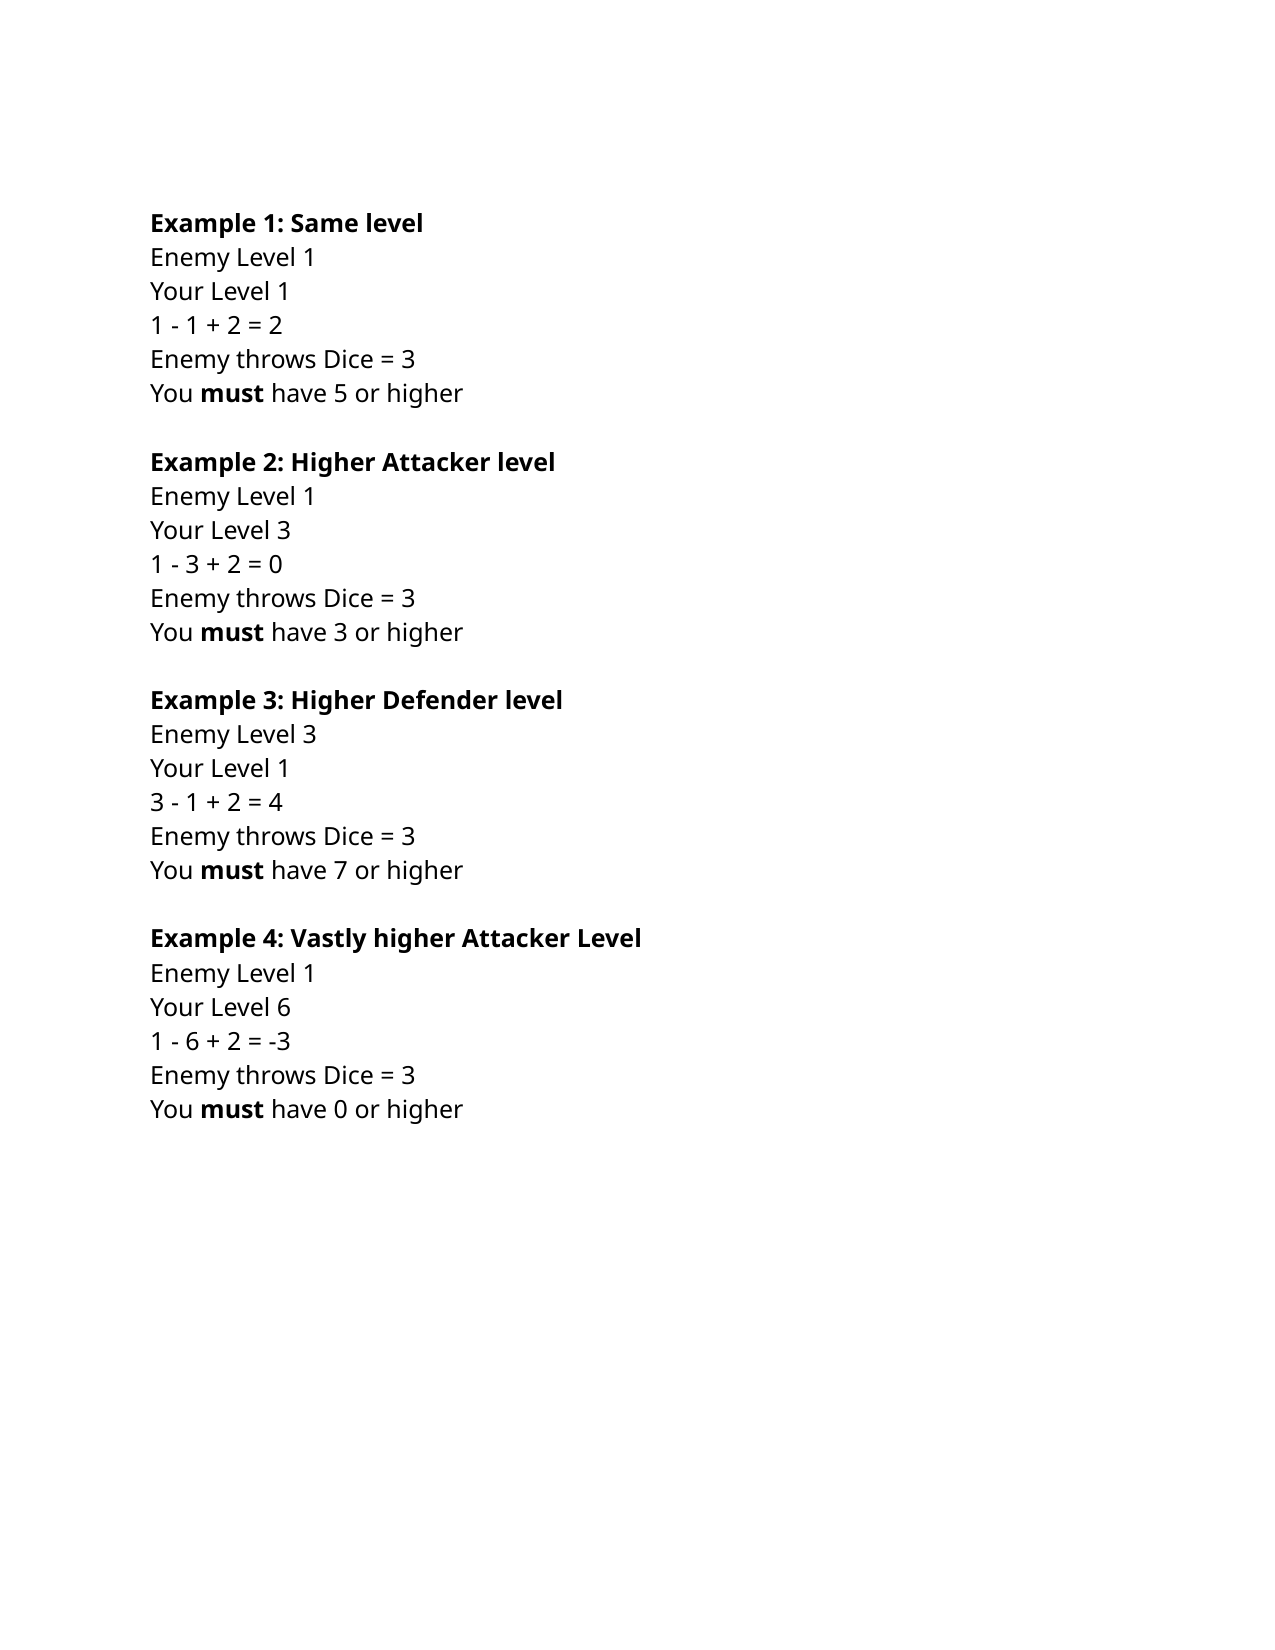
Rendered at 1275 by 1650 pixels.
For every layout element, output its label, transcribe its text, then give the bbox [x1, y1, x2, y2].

text You must have 0 or higher [150, 1091, 1125, 1126]
text Your Level 1 [150, 751, 1125, 785]
text Example 4: Vastly higher Attacker Level [150, 921, 1125, 955]
text Enemy Level 3 [150, 717, 1125, 751]
text Enemy throws Dice = 3 [150, 342, 1125, 376]
text Enemy Level 1 [150, 240, 1125, 274]
text Your Level 1 [150, 274, 1125, 308]
text You must have 5 or higher [150, 376, 1125, 410]
text Enemy throws Dice = 3 [150, 1057, 1125, 1091]
text Enemy throws Dice = 3 [150, 819, 1125, 853]
text 1 - 6 + 2 = -3 [150, 1023, 1125, 1057]
text Example 1: Same level [150, 206, 1125, 240]
text 1 - 3 + 2 = 0 [150, 546, 1125, 581]
text Your Level 6 [150, 989, 1125, 1023]
text Example 3: Higher Defender level [150, 683, 1125, 717]
text Enemy throws Dice = 3 [150, 581, 1125, 614]
text Your Level 3 [150, 512, 1125, 546]
text You must have 7 or higher [150, 853, 1125, 887]
text You must have 3 or higher [150, 614, 1125, 649]
text 3 - 1 + 2 = 4 [150, 785, 1125, 819]
text Enemy Level 1 [150, 478, 1125, 512]
text 1 - 1 + 2 = 2 [150, 308, 1125, 342]
text Enemy Level 1 [150, 955, 1125, 989]
text Example 2: Higher Attacker level [150, 444, 1125, 478]
